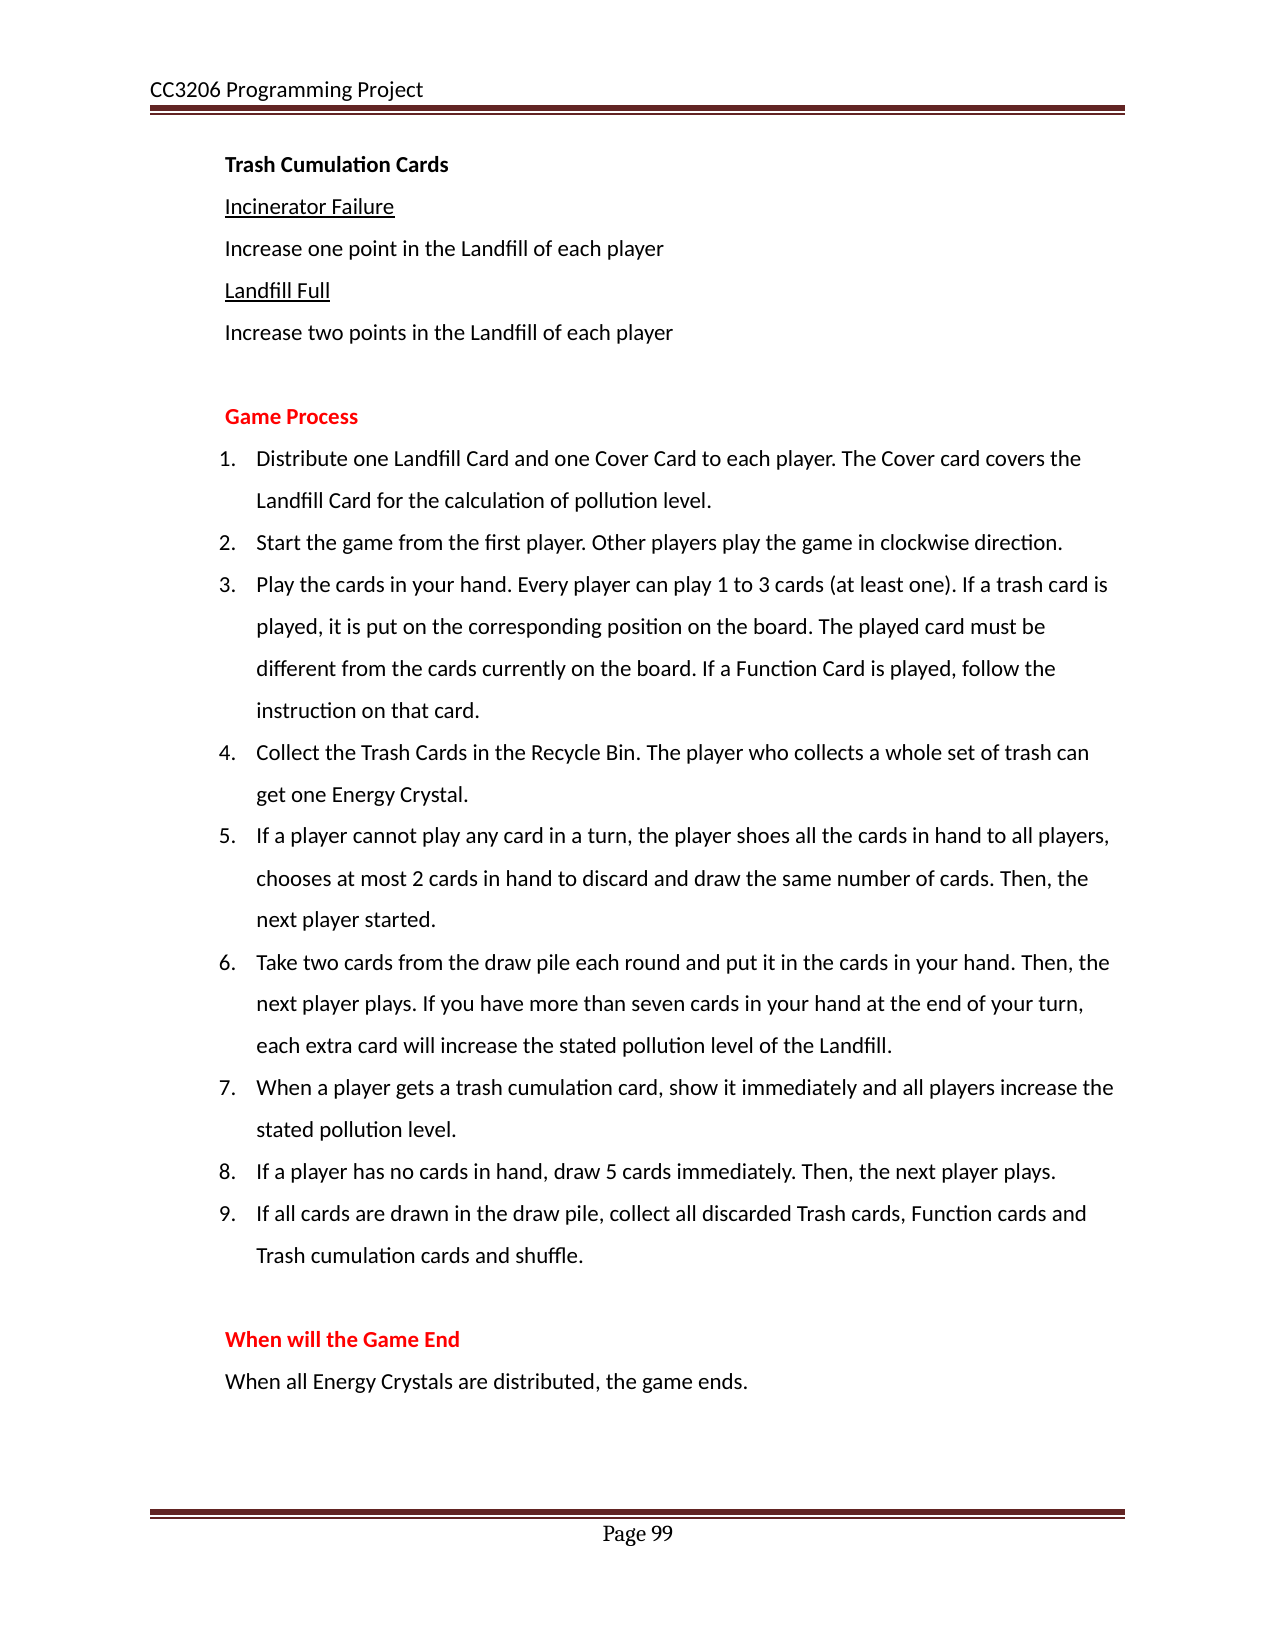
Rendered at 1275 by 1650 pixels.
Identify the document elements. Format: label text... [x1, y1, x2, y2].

list If a player has no cards in hand, draw 5 cards immediately. Then, the next player plays. [219, 1157, 1125, 1186]
list Distribute one Landfill Card and one Cover Card to each player. The Cover card covers the Landfill Card for the calculation of pollution level. [219, 444, 1125, 514]
list If all cards are drawn in the draw pile, collect all discarded Trash cards, Function cards and Trash cumulation cards and shuffle. [219, 1199, 1125, 1269]
list If a player cannot play any card in a turn, the player shoes all the cards in hand to all players, chooses at most 2 cards in hand to discard and draw the same number of cards. Then, the next player started. [219, 822, 1125, 934]
list Start the game from the first player. Other players play the game in clockwise direction. [219, 528, 1125, 556]
text Trash Cumulation Cards Incinerator Failure Increase one point in the Landfill of each player Landfill Full Increase two points in the Landfill of each player [224, 150, 1125, 346]
list Take two cards from the draw pile each round and put it in the cards in your hand. Then, the next player plays. If you have more than seven cards in your hand at the end of your turn, each extra card will increase the stated pollution level of the Landfill. [219, 948, 1125, 1059]
list When a player gets a trash cumulation card, show it immediately and all players increase the stated pollution level. [219, 1073, 1125, 1143]
text When will the Game End [219, 1325, 1125, 1353]
text When all Energy Crystals are distributed, the game ends. [219, 1367, 1125, 1395]
text Game Process [219, 402, 1125, 430]
list Play the cards in your hand. Every player can play 1 to 3 cards (at least one). If a trash card is played, it is put on the corresponding position on the board. The played card must be different from the cards currently on the board. If a Function Card is played, follow the instruction on that card. [219, 570, 1125, 724]
list Collect the Trash Cards in the Recycle Bin. The player who collects a whole set of trash can get one Energy Crystal. [219, 738, 1125, 808]
